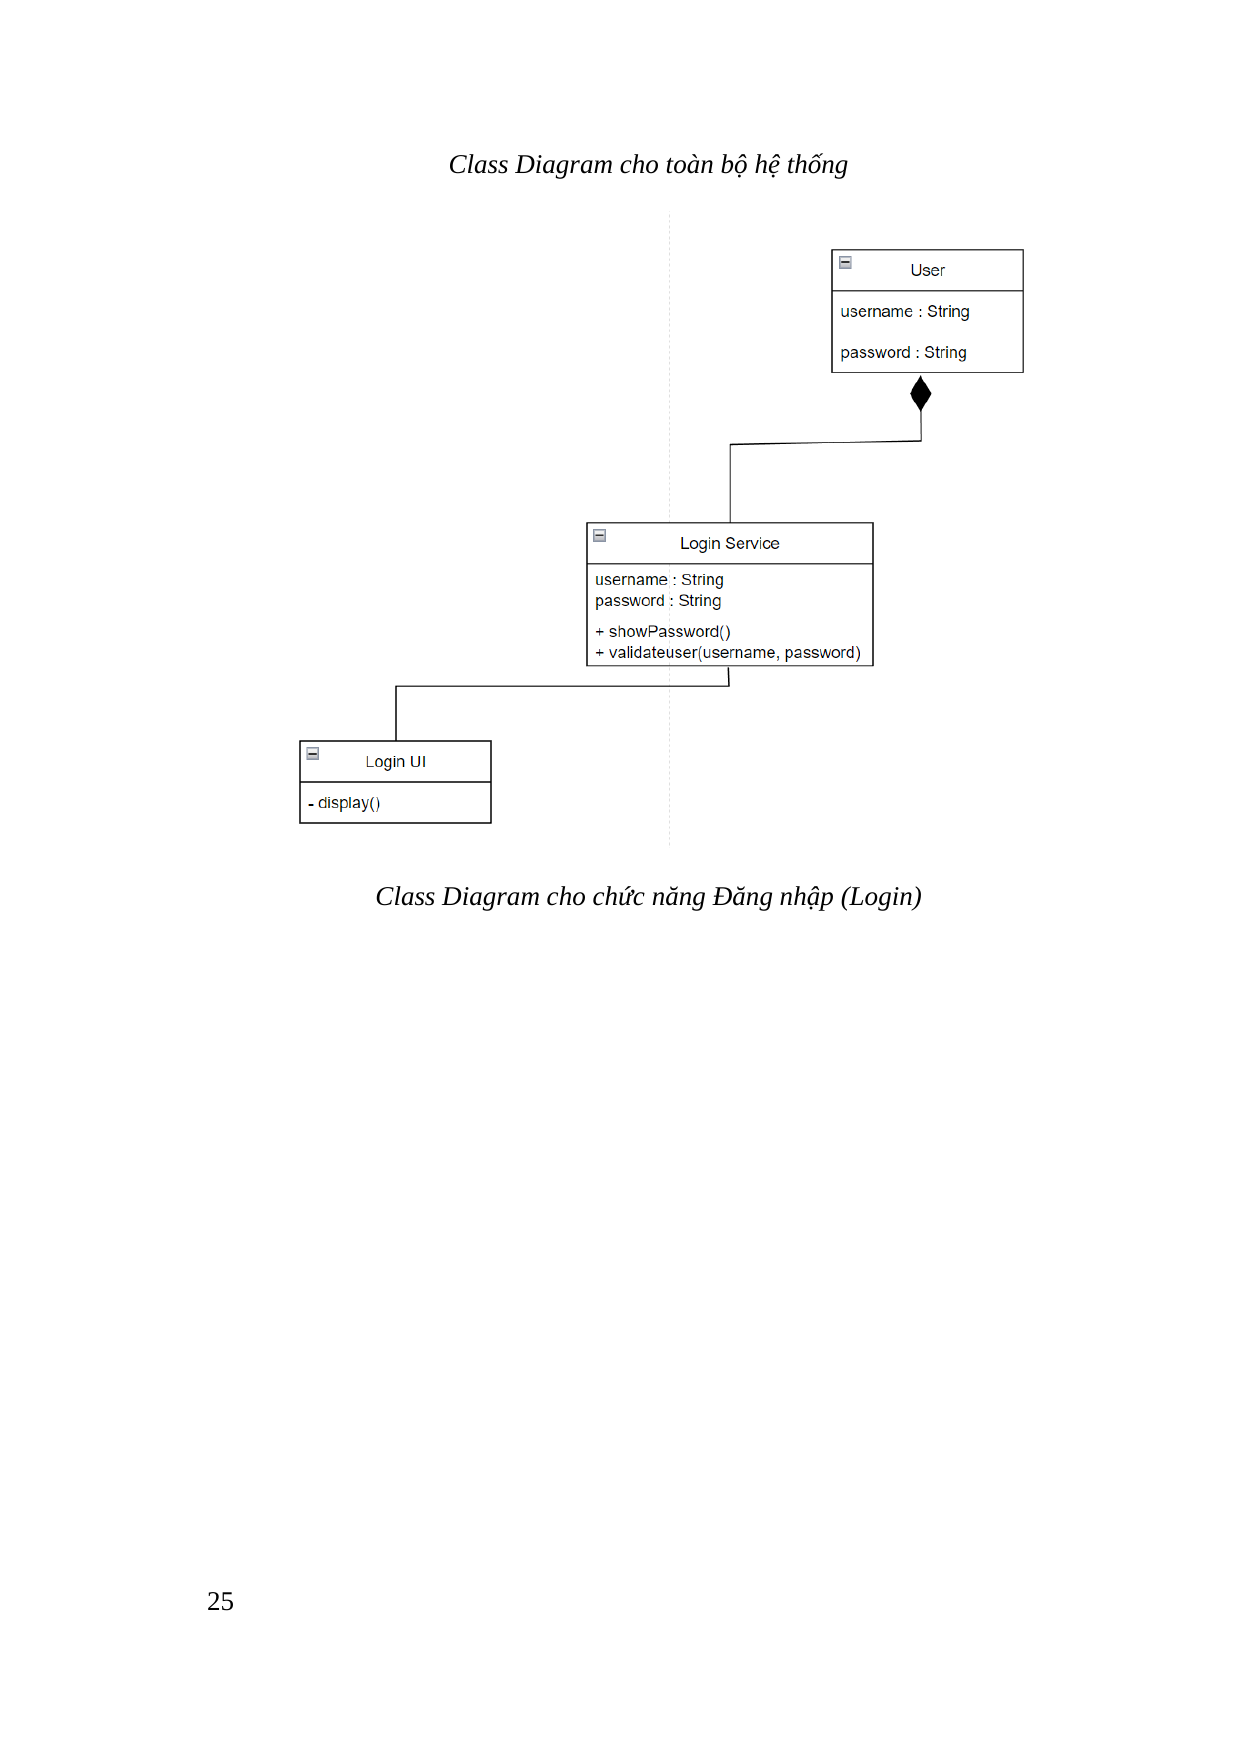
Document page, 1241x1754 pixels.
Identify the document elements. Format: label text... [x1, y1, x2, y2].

text Class Diagram cho toàn bộ hệ thống [207, 148, 1092, 179]
picture [206, 211, 1093, 848]
text Class Diagram cho chức năng Đăng nhập (Login) [207, 880, 1092, 911]
